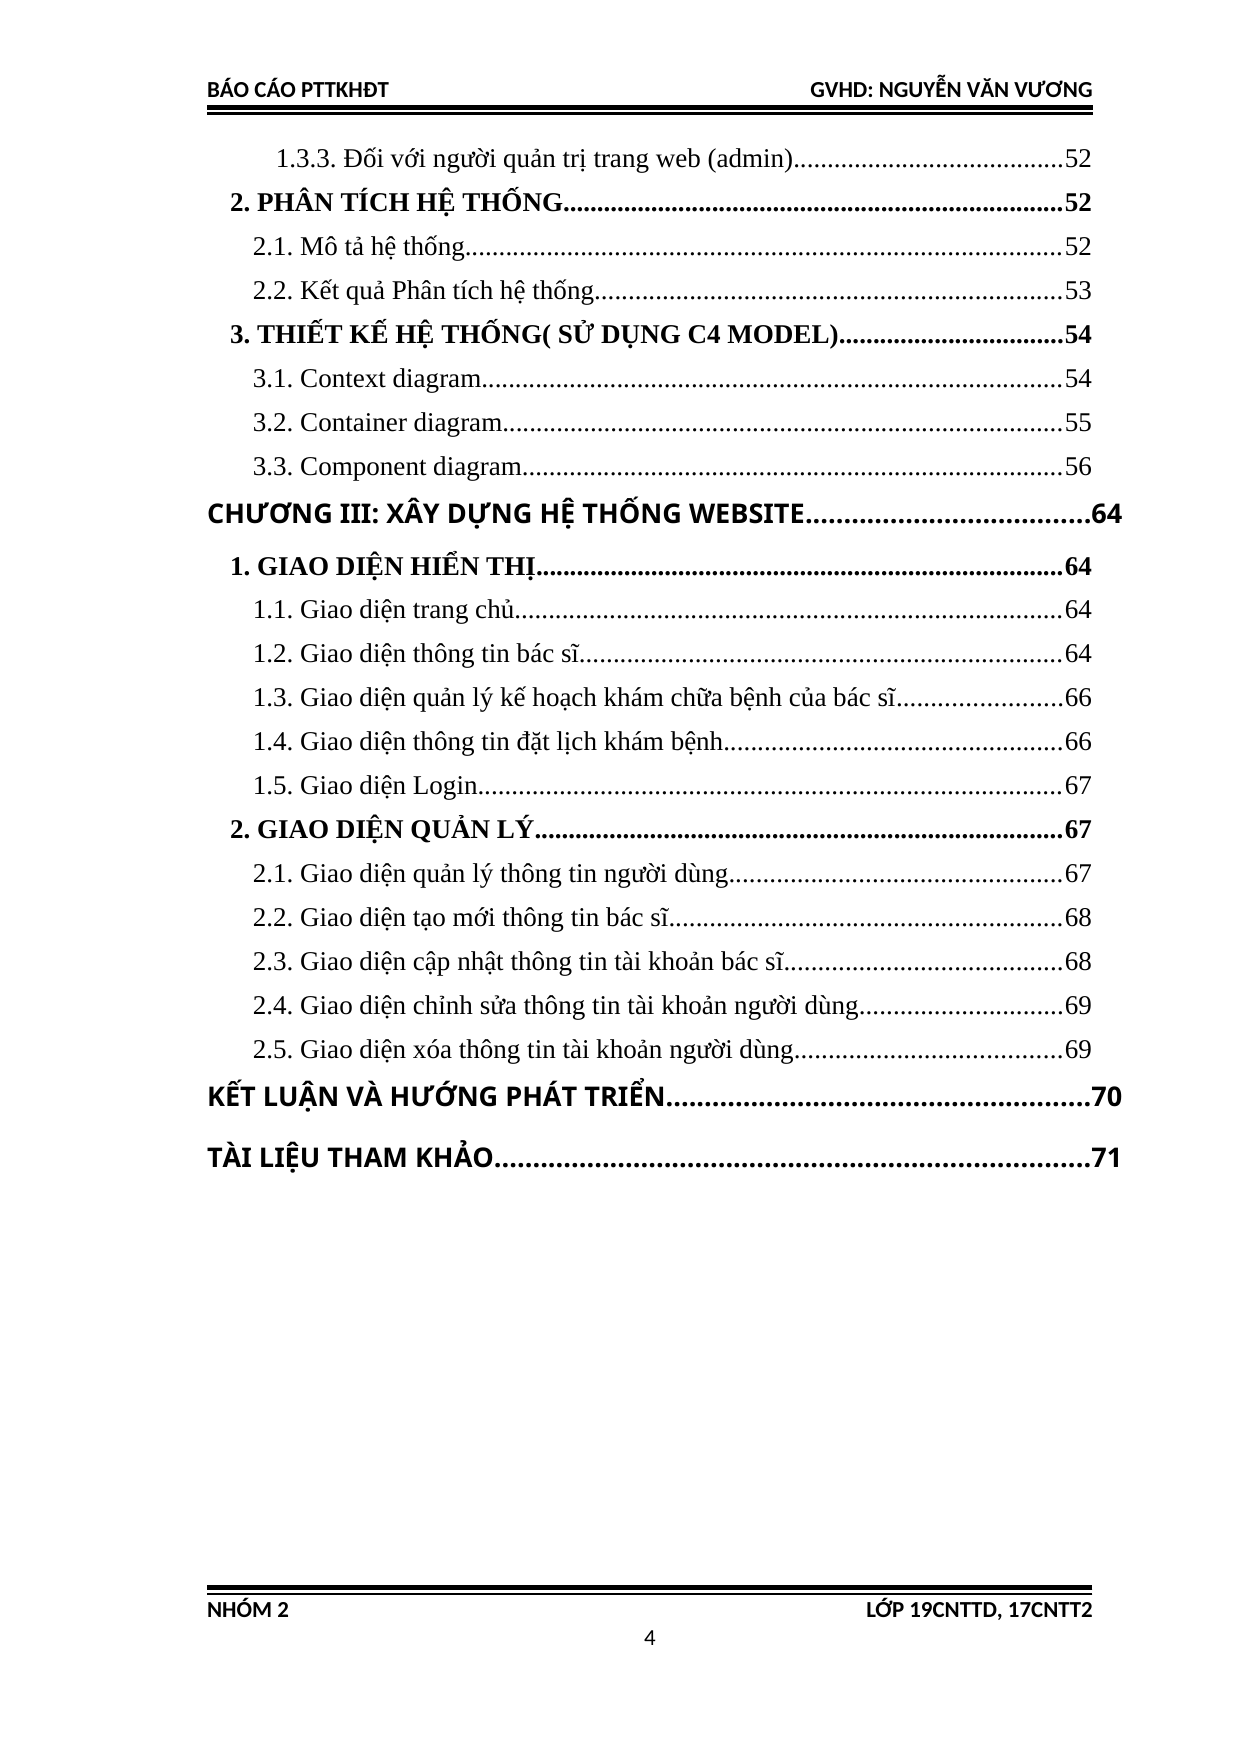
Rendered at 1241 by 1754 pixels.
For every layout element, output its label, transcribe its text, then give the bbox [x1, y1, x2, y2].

text 2.2. Giao diện tạo mới thông tin bác sĩ 68 [253, 901, 1092, 932]
text 1.3.3. Đối với người quản trị trang web (admin) 52 [276, 143, 1092, 174]
text 3. THIẾT KẾ HỆ THỐNG( SỬ DỤNG C4 MODEL) 54 [230, 318, 1092, 349]
text 2. PHÂN TÍCH HỆ THỐNG 52 [230, 187, 1092, 218]
text 2.1. Giao diện quản lý thông tin người dùng 67 [253, 857, 1092, 888]
text CHƯƠNG III: XÂY DỰNG HỆ THỐNG WEBSITE 64 [207, 494, 1092, 531]
text 2.4. Giao diện chỉnh sửa thông tin tài khoản người dùng 69 [253, 989, 1092, 1020]
text 3.2. Container diagram 55 [253, 406, 1092, 437]
text 1.5. Giao diện Login 67 [253, 769, 1092, 801]
text 2.5. Giao diện xóa thông tin tài khoản người dùng 69 [253, 1033, 1092, 1064]
text 2.3. Giao diện cập nhật thông tin tài khoản bác sĩ 68 [253, 945, 1092, 976]
text 3.3. Component diagram 56 [253, 450, 1092, 481]
text 1.4. Giao diện thông tin đặt lịch khám bệnh 66 [253, 725, 1092, 757]
text TÀI LIỆU THAM KHẢO 71 [207, 1139, 1092, 1176]
text KẾT LUẬN VÀ HƯỚNG PHÁT TRIỂN 70 [207, 1077, 1092, 1114]
text 2. GIAO DIỆN QUẢN LÝ 67 [230, 813, 1092, 844]
text 1. GIAO DIỆN HIỂN THỊ 64 [230, 549, 1092, 581]
text 1.1. Giao diện trang chủ 64 [253, 593, 1092, 625]
text 2.1. Mô tả hệ thống 52 [253, 231, 1092, 262]
text 3.1. Context diagram 54 [253, 362, 1092, 393]
text 2.2. Kết quả Phân tích hệ thống 53 [253, 274, 1092, 306]
text 1.3. Giao diện quản lý kế hoạch khám chữa bệnh của bác sĩ 66 [253, 681, 1092, 713]
text 1.2. Giao diện thông tin bác sĩ 64 [253, 637, 1092, 669]
